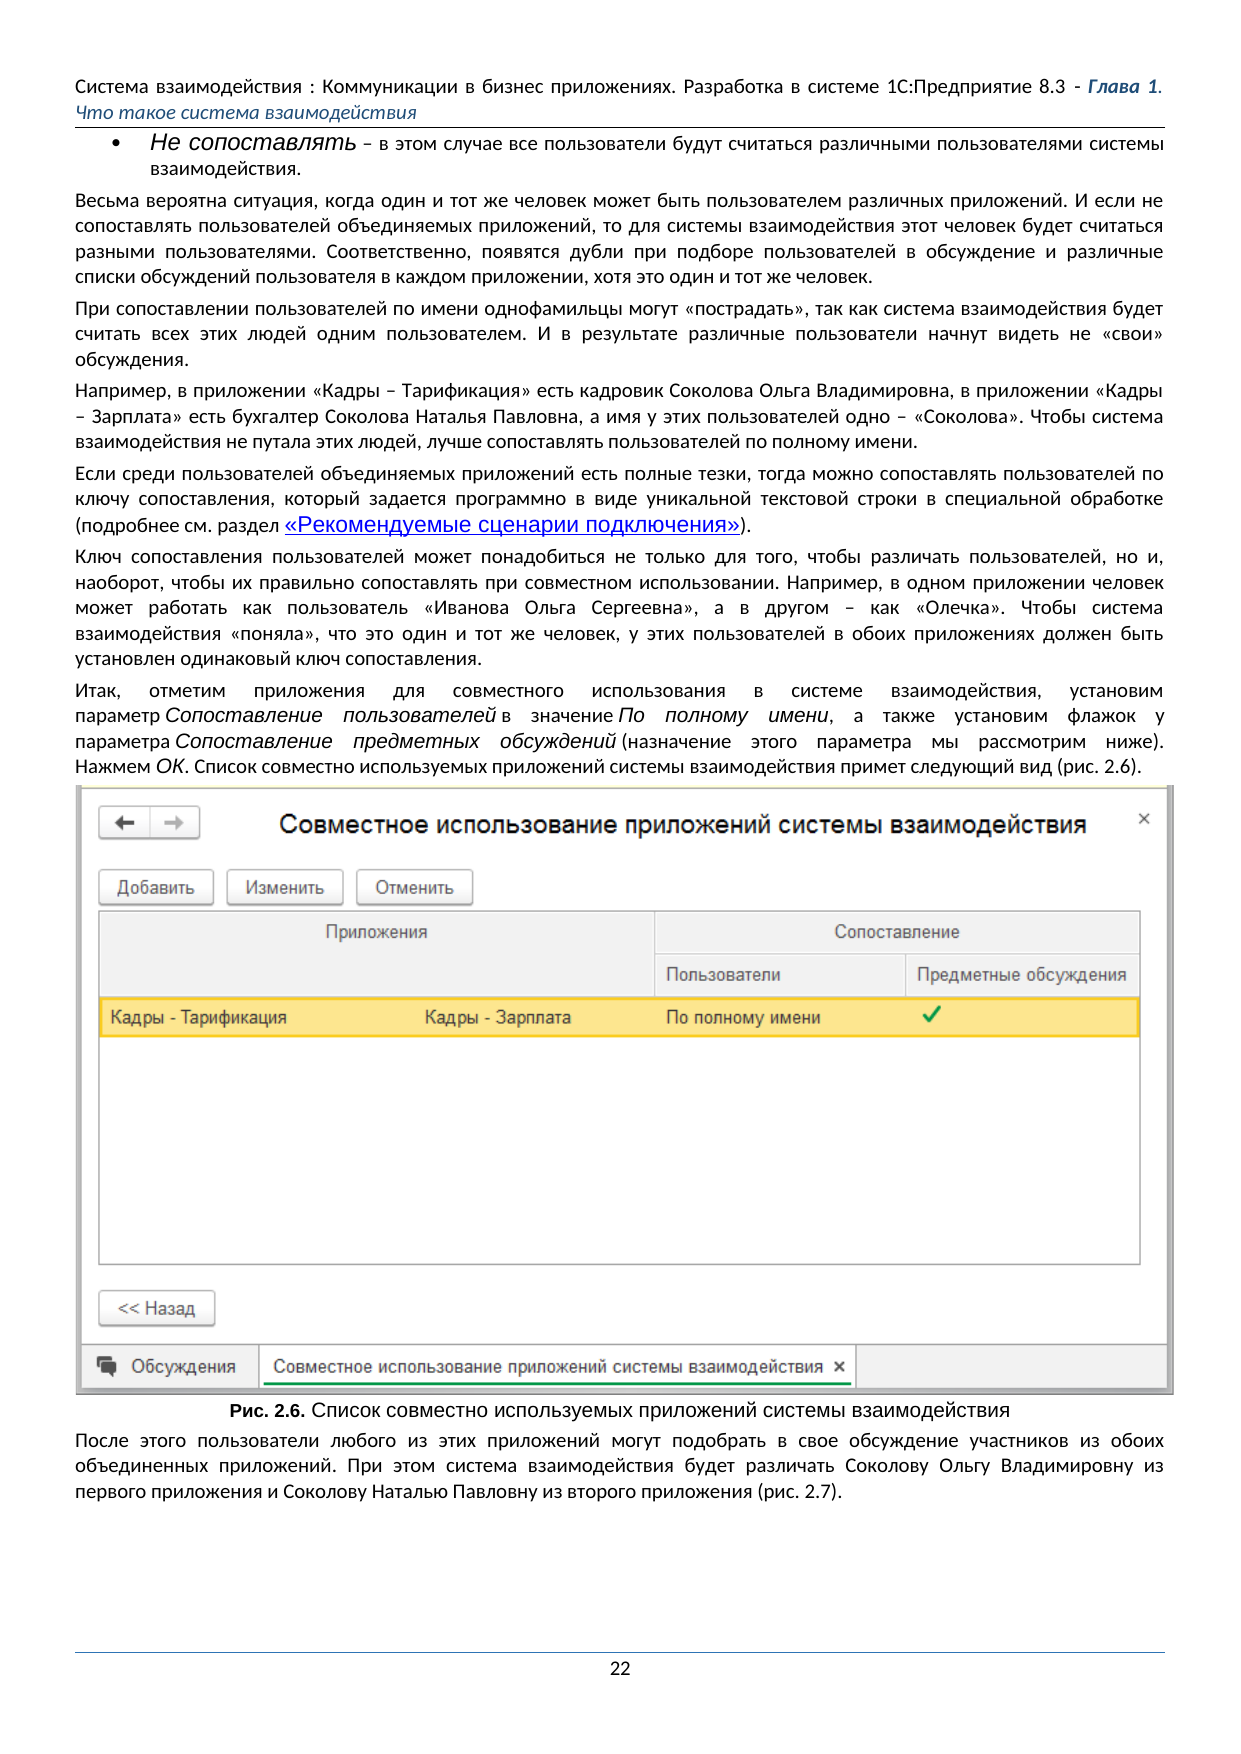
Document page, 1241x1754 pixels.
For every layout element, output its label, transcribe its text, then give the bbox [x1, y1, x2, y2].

picture [75, 785, 1174, 1395]
list Не сопоставлять – в этом случае все пользователи будут считаться различными пользователями системы взаимодействия. [112, 128, 1165, 181]
text Ключ сопоставления пользователей может понадобиться не только для того, чтобы различать пользователей, но и, наоборот, чтобы их правильно сопоставлять при совместном использовании. Например, в одном приложении человек может работать как пользователь «Иванова Ольга Сергеевна», а в другом – как «Олечка». Чтобы система взаимодействия «поняла», что это один и тот же человек, у этих пользователей в обоих приложениях должен быть установлен одинаковый ключ сопоставления. [75, 544, 1165, 671]
text Например, в приложении «Кадры – Тарификация» есть кадровик Соколова Ольга Владимировна, в приложении «Кадры – Зарплата» есть бухгалтер Соколова Наталья Павловна, а имя у этих пользователей одно – «Соколова». Чтобы система взаимодействия не путала этих людей, лучше сопоставлять пользователей по полному имени. [75, 377, 1165, 454]
text Итак, отметим приложения для совместного использования в системе взаимодействия, установим параметр Сопоставление пользователей в значение По полному имени, а также установим флажок у параметра Сопоставление предметных обсуждений (назначение этого параметра мы рассмотрим ниже). Нажмем ОК. Список совместно используемых приложений системы взаимодействия примет следующий вид (рис. 2.6). [75, 677, 1165, 779]
text Весьма вероятна ситуация, когда один и тот же человек может быть пользователем различных приложений. И если не сопоставлять пользователей объединяемых приложений, то для системы взаимодействия этот человек будет считаться разными пользователями. Соответственно, появятся дубли при подборе пользователей в обсуждение и различные списки обсуждений пользователя в каждом приложении, хотя это один и тот же человек. [75, 187, 1165, 289]
text Рис. 2.6. Список совместно используемых приложений системы взаимодействия [75, 1395, 1165, 1422]
text При сопоставлении пользователей по имени однофамильцы могут «пострадать», так как система взаимодействия будет считать всех этих людей одним пользователем. И в результате различные пользователи начнут видеть не «свои» обсуждения. [75, 295, 1165, 371]
text Если среди пользователей объединяемых приложений есть полные тезки, тогда можно сопоставлять пользователей по ключу сопоставления, который задается программно в виде уникальной текстовой строки в специальной обработке (подробнее см. раздел «Рекомендуемые сценарии подключения»). [75, 460, 1165, 537]
text После этого пользователи любого из этих приложений могут подобрать в свое обсуждение участников из обоих объединенных приложений. При этом система взаимодействия будет различать Соколову Ольгу Владимировну из первого приложения и Соколову Наталью Павловну из второго приложения (рис. 2.7). [75, 1427, 1165, 1503]
